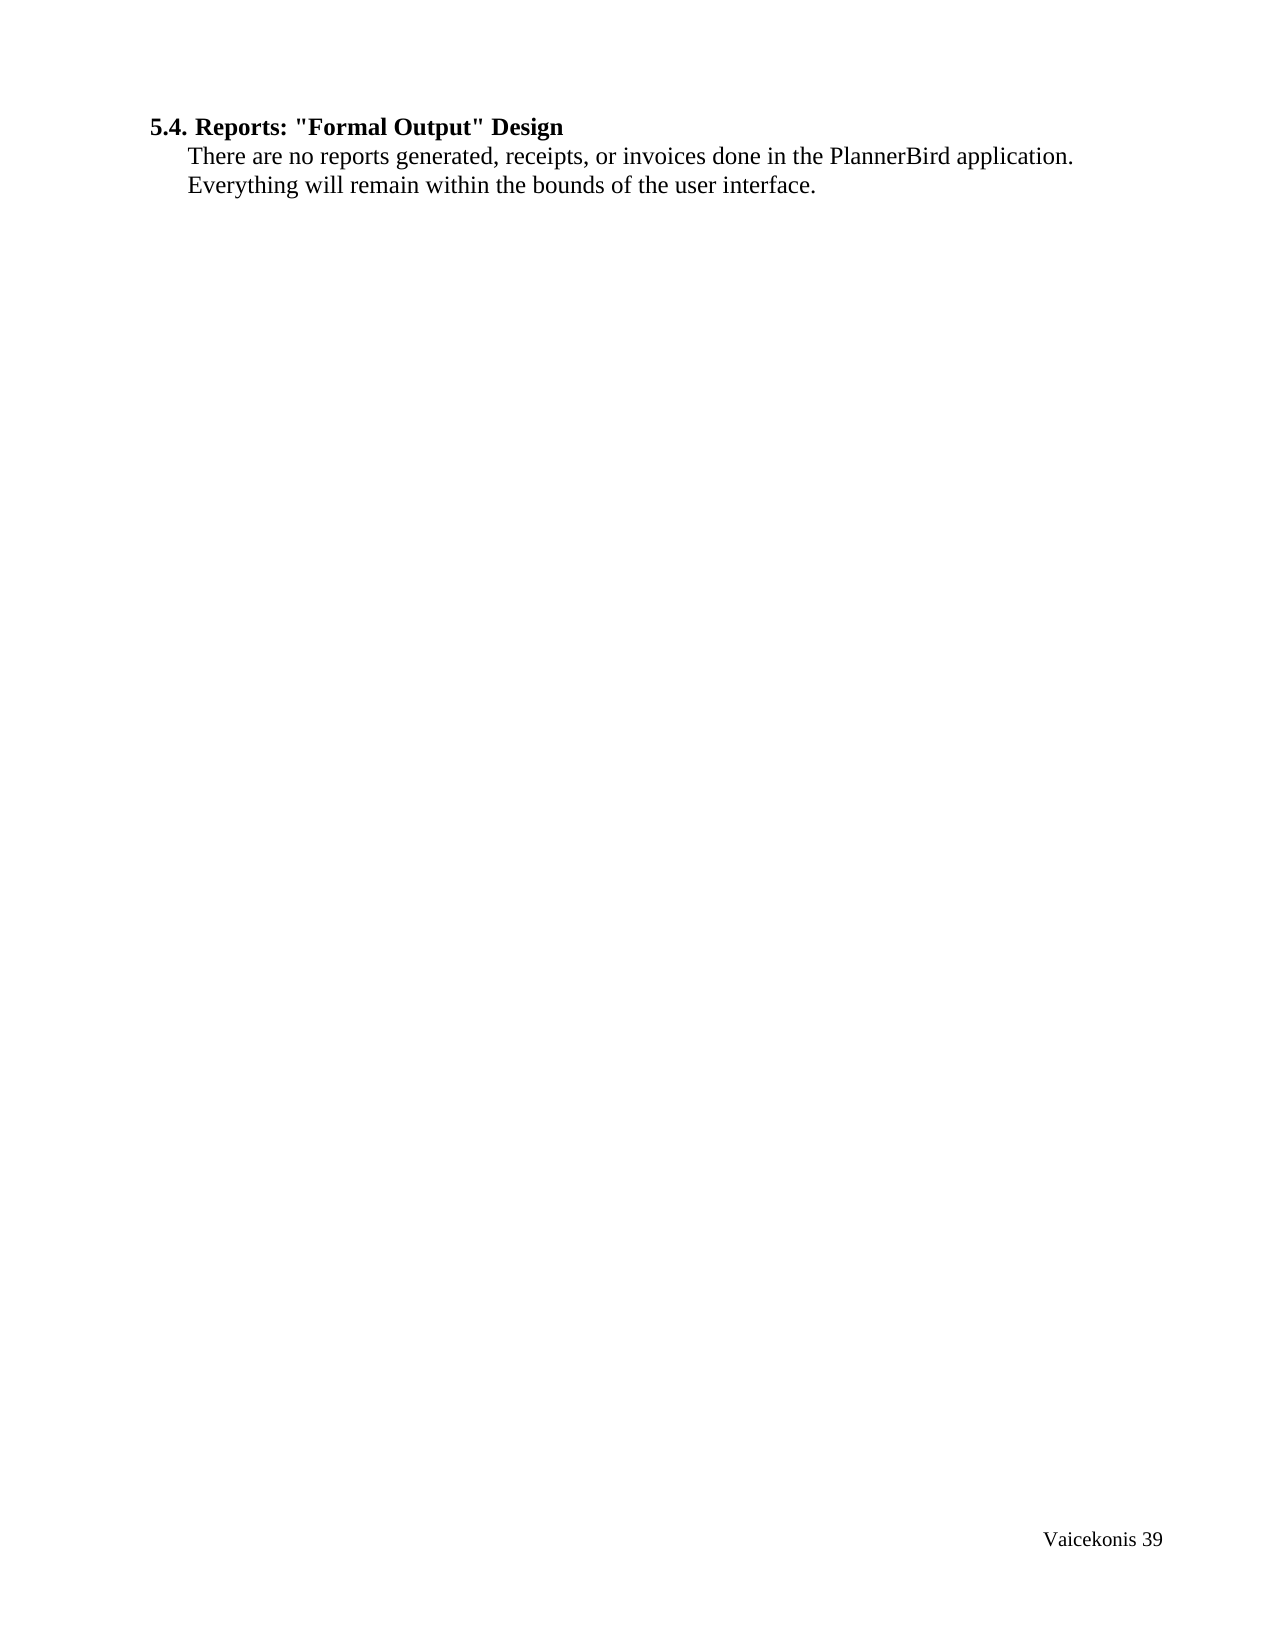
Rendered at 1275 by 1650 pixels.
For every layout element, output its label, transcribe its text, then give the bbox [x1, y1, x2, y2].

subtitle Reports: "Formal Output" Design [150, 112, 1162, 141]
text There are no reports generated, receipts, or invoices done in the PlannerBird application. Everything will remain within the bounds of the user interface. [187, 141, 1162, 199]
